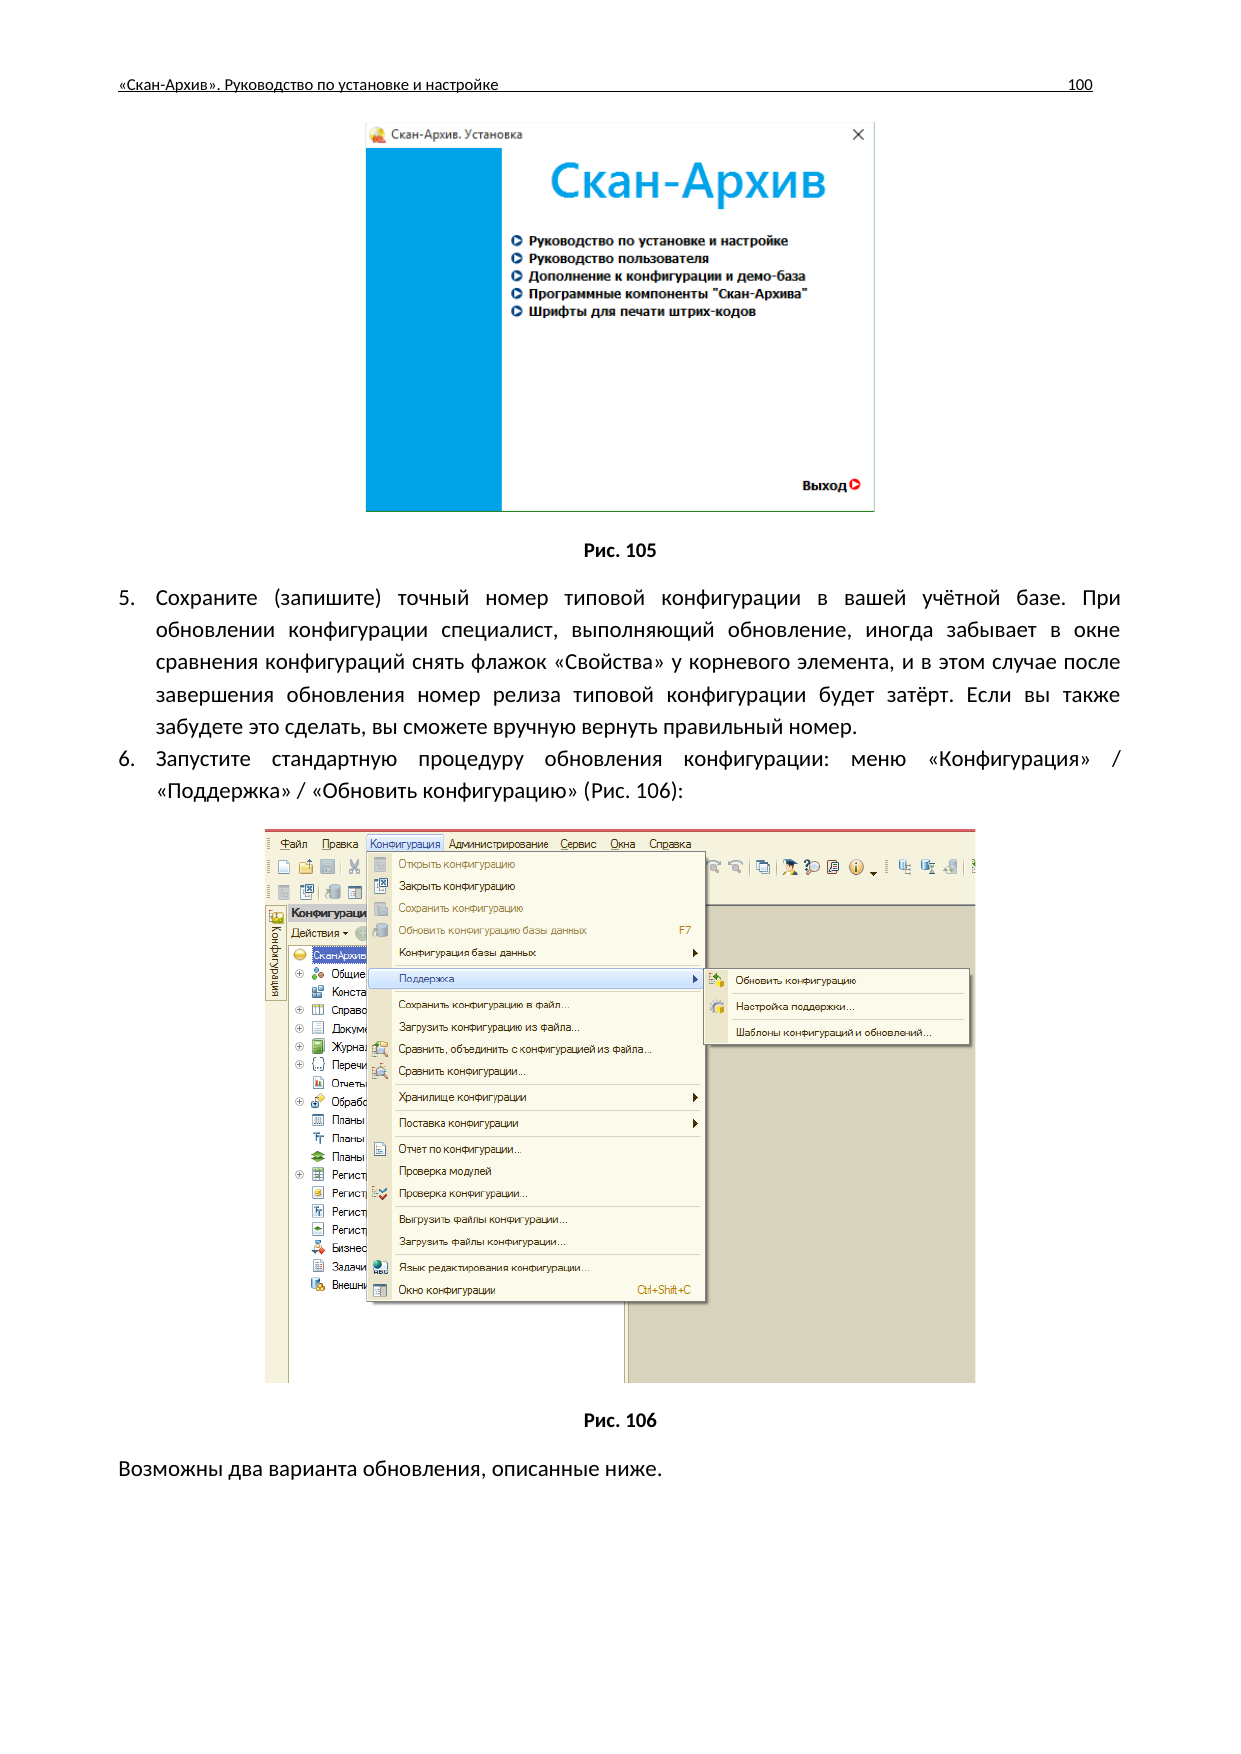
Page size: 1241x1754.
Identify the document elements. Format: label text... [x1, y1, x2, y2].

picture [365, 122, 875, 512]
text Возможны два варианта обновления, описанные ниже. [118, 1454, 1122, 1482]
text Рис. 105 [118, 537, 1122, 562]
list Сохраните (запишите) точный номер типовой конфигурации в вашей учётной базе. При обновлении конфигурации специалист, выполняющий обновление, иногда забывает в окне сравнения конфигураций снять флажок «Свойства» у корневого элемента, и в этом случае после завершения обновления номер релиза типовой конфигурации будет затёрт. Если вы также забудете это сделать, вы сможете вручную вернуть правильный номер. [118, 583, 1122, 740]
picture [264, 829, 976, 1383]
text Рис. 106 [118, 1407, 1122, 1433]
list Запустите стандартную процедуру обновления конфигурации: меню «Конфигурация» / «Поддержка» / «Обновить конфигурацию» (Рис. 106): [118, 744, 1122, 804]
